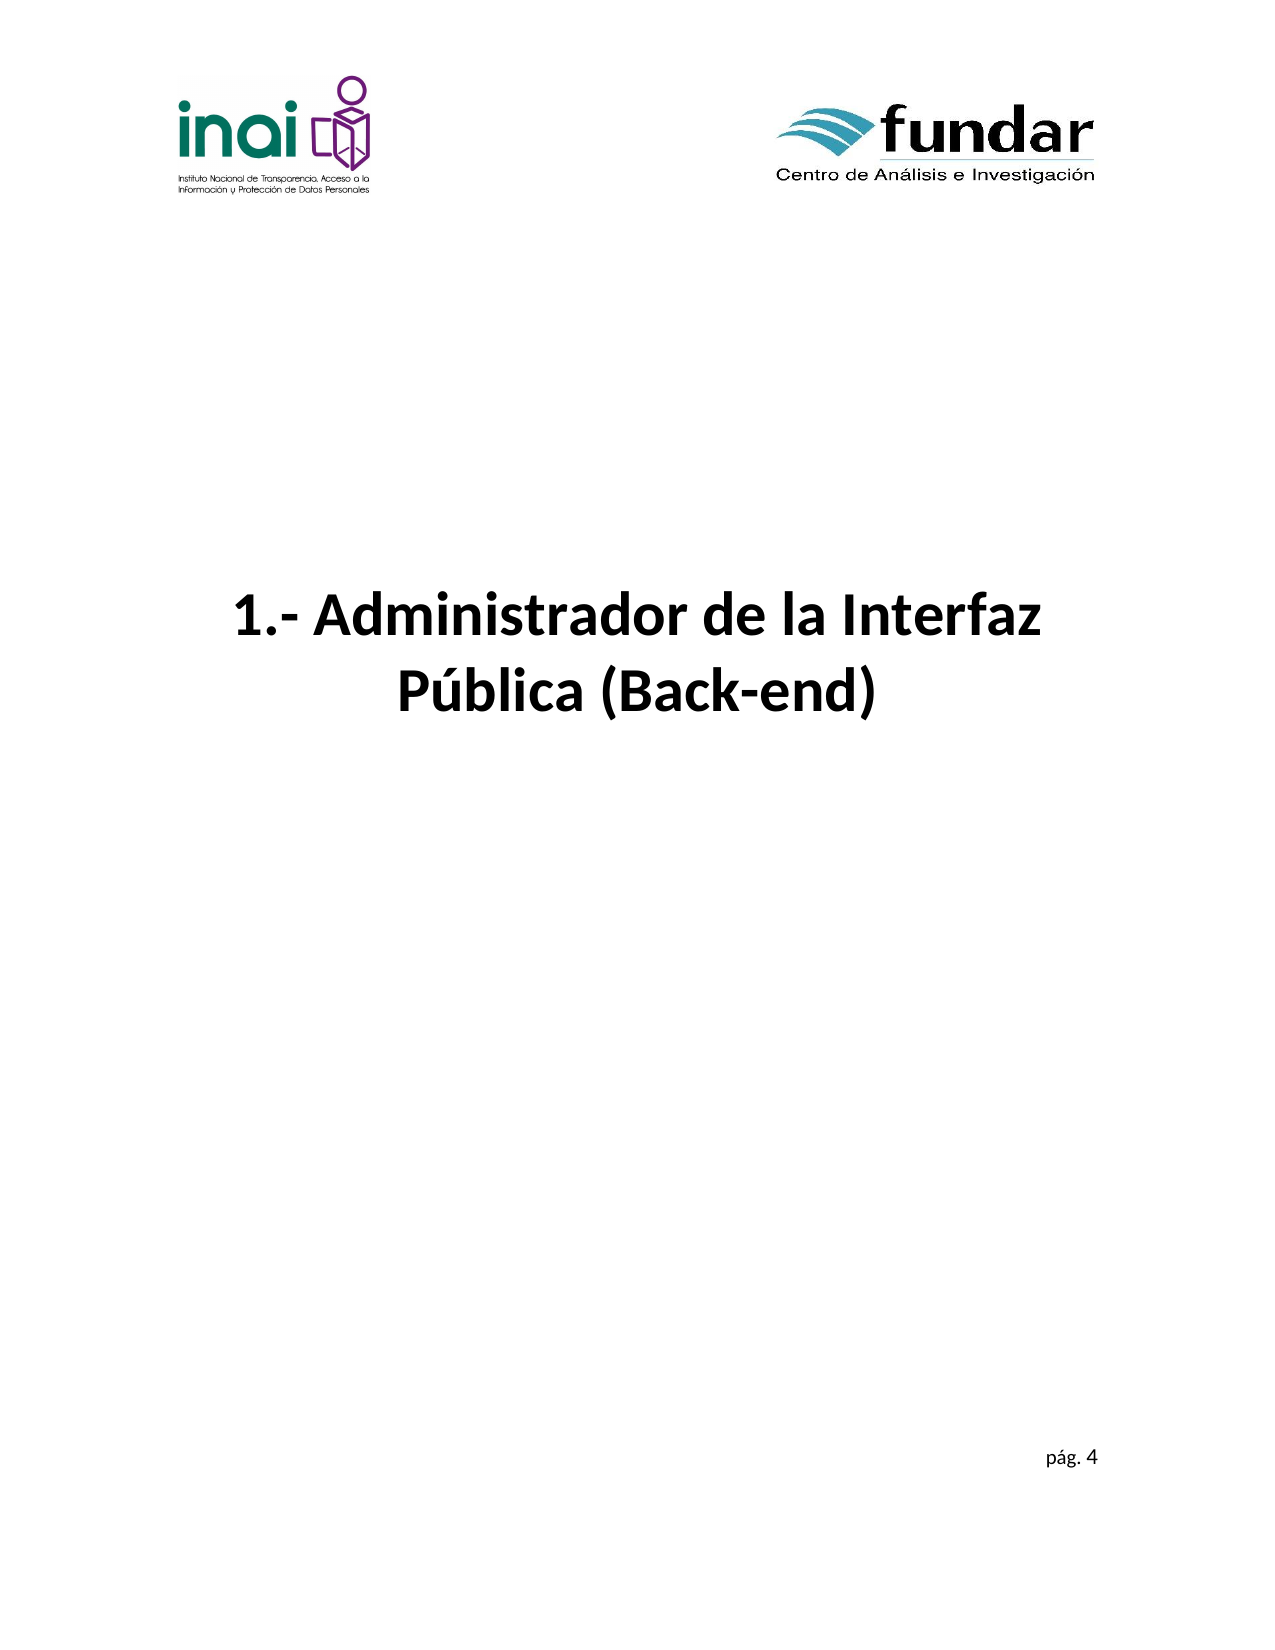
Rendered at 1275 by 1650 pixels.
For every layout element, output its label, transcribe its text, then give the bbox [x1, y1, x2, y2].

title 1.- Administrador de la Interfaz Pública (Back-end) [177, 574, 1098, 727]
picture [773, 100, 1099, 186]
picture [177, 75, 371, 195]
